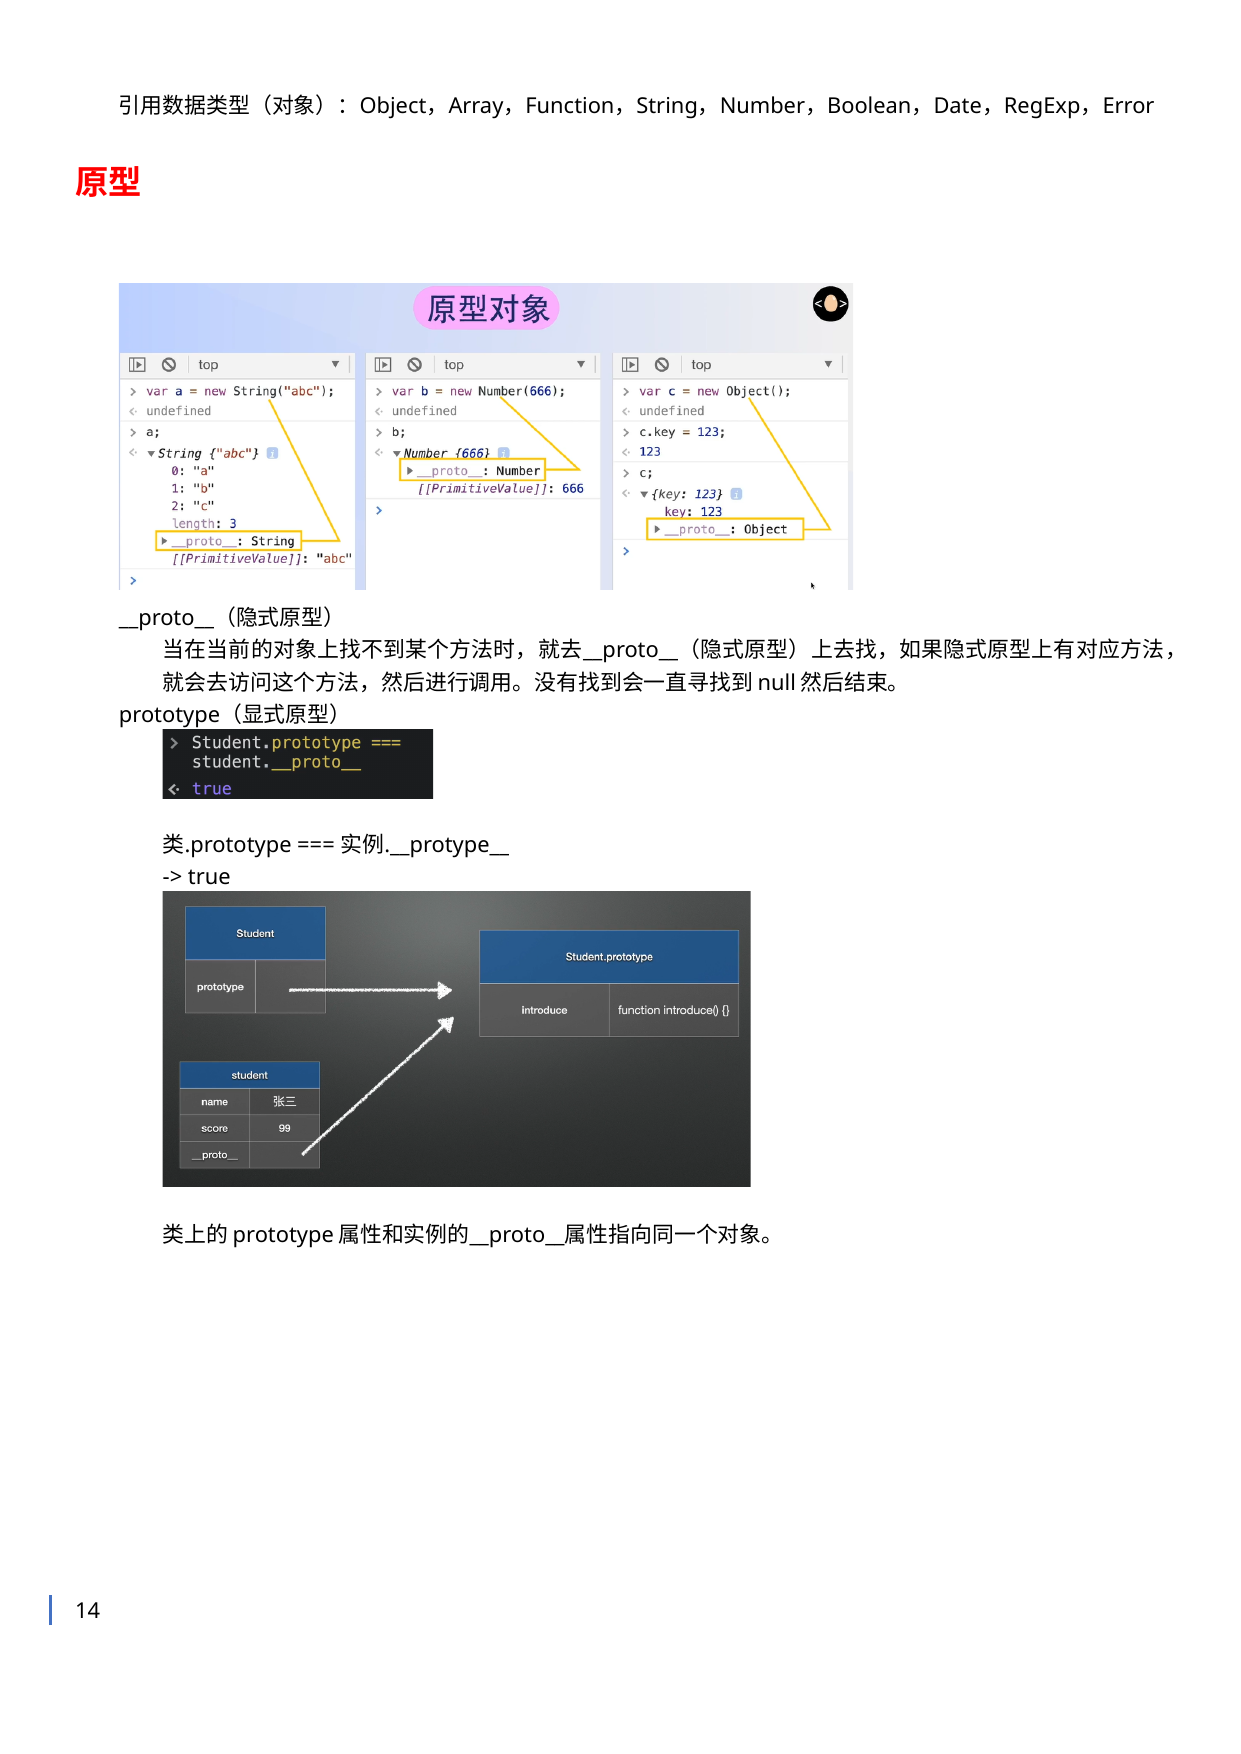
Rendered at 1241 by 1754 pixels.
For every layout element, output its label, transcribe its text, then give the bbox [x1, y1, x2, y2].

text prototype（显式原型） [119, 697, 1165, 729]
text -> true [162, 859, 1165, 892]
picture [162, 891, 751, 1187]
text __proto__（隐式原型） [119, 599, 1165, 632]
picture [118, 283, 854, 590]
text 类.prototype === 实例.__protype__ [162, 827, 1165, 859]
text 引用数据类型（对象）：Object，Array，Function，String，Number，Boolean，Date，RegExp，Error [119, 88, 1165, 120]
picture [162, 729, 434, 799]
text 类上的prototype属性和实例的__proto__属性指向同一个对象。 [162, 1217, 1165, 1249]
text 当在当前的对象上找不到某个方法时，就去__proto__（隐式原型）上去找，如果隐式原型上有对应方法，就会去访问这个方法，然后进行调用。没有找到会一直寻找到null然后结束。 [162, 632, 1165, 697]
subtitle 原型 [75, 147, 1165, 212]
